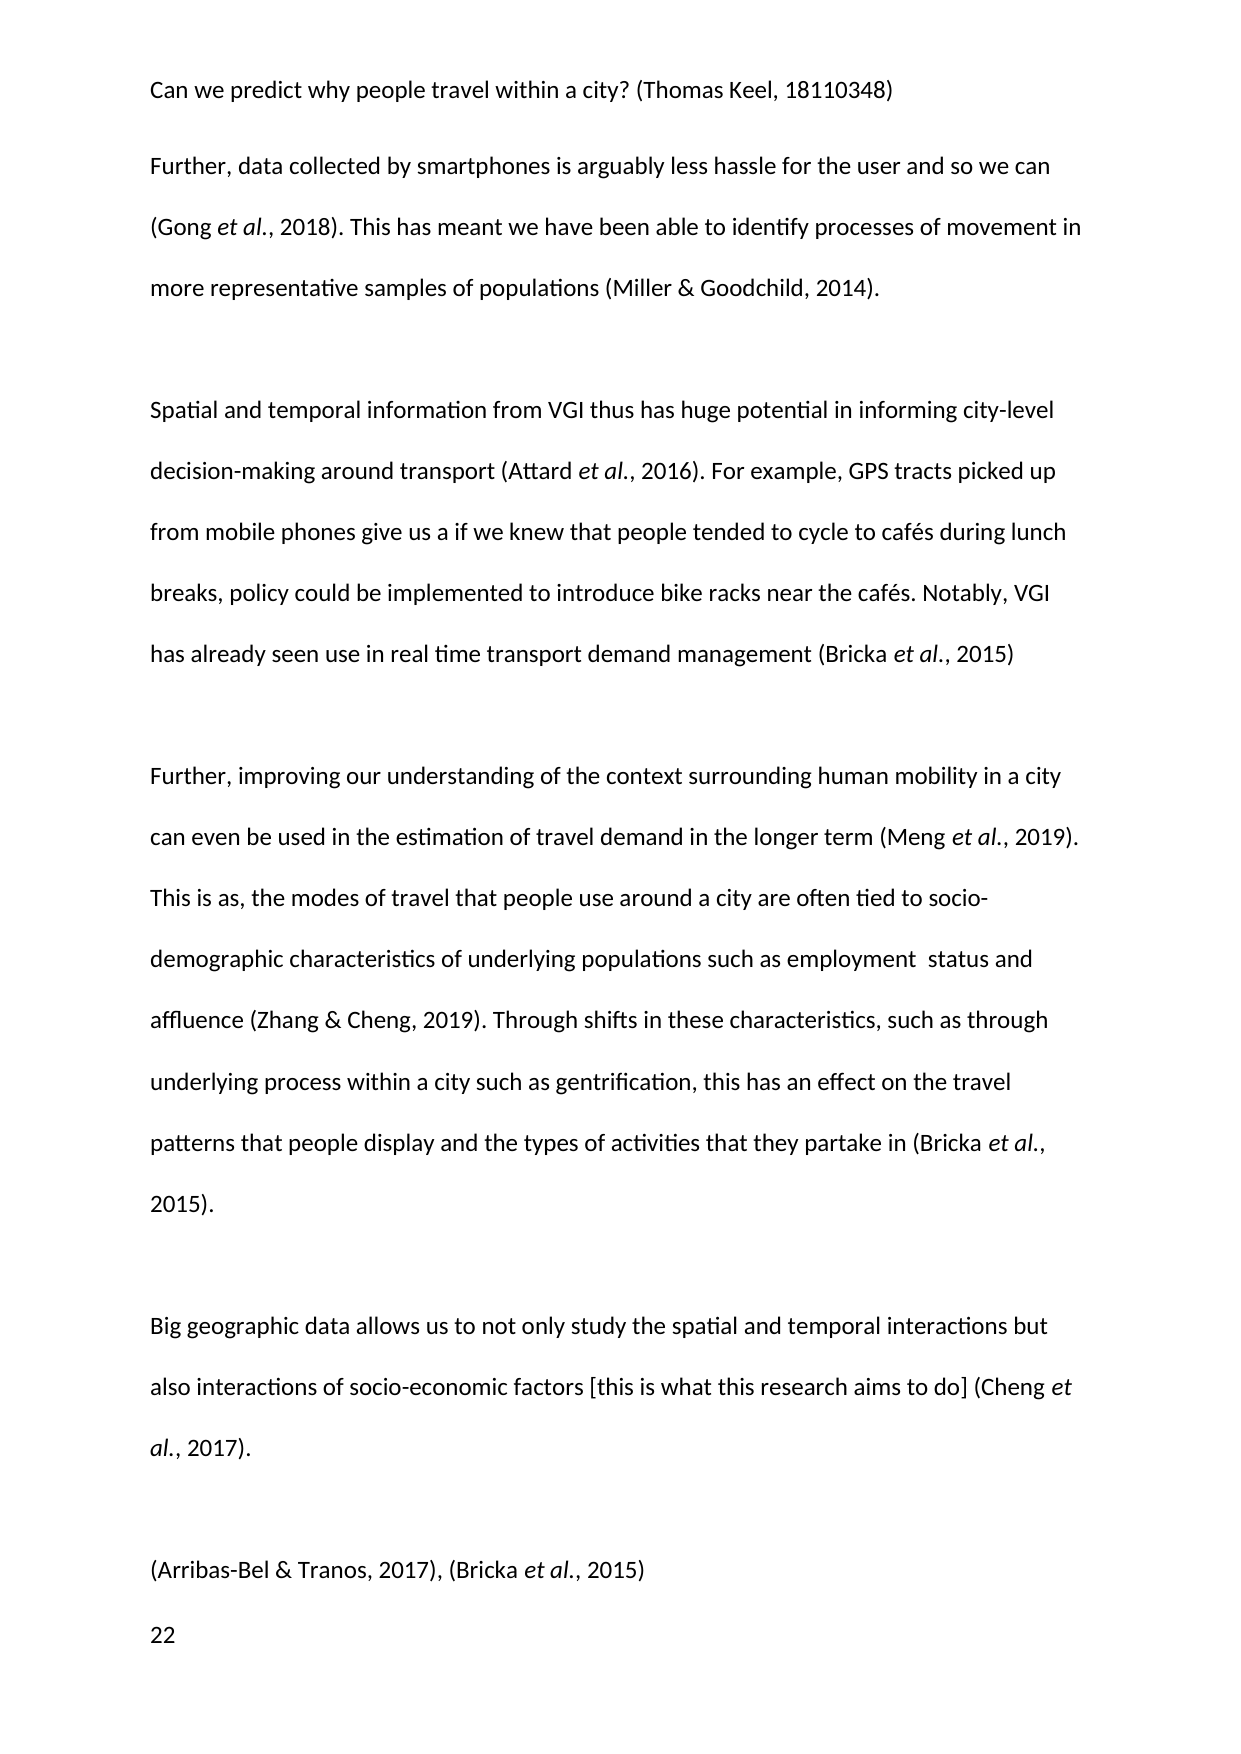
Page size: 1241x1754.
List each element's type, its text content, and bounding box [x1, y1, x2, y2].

text Further, improving our understanding of the context surrounding human mobility in a city can even be used in the estimation of travel demand in the longer term (Meng et al., 2019). This is as, the modes of travel that people use around a city are often tied to socio-demographic characteristics of underlying populations such as employment status and affluence (Zhang & Cheng, 2019). Through shifts in these characteristics, such as through underlying process within a city such as gentrification, this has an effect on the travel patterns that people display and the types of activities that they partake in (Bricka et al., 2015). [150, 760, 1090, 1218]
text Spatial and temporal information from VGI thus has huge potential in informing city-level decision-making around transport (Attard et al., 2016). For example, GPS tracts picked up from mobile phones give us a if we knew that people tended to cycle to cafés during lunch breaks, policy could be implemented to introduce bike racks near the cafés. Notably, VGI has already seen use in real time transport demand management (Bricka et al., 2015) [150, 394, 1090, 669]
text Big geographic data allows us to not only study the spatial and temporal interactions but also interactions of socio-economic factors [this is what this research aims to do] (Cheng et al., 2017). [150, 1310, 1090, 1462]
text (Arribas-Bel & Tranos, 2017), (Bricka et al., 2015) [150, 1554, 1090, 1584]
text Further, data collected by smartphones is arguably less hassle for the user and so we can (Gong et al., 2018). This has meant we have been able to identify processes of movement in more representative samples of populations (Miller & Goodchild, 2014). [150, 150, 1090, 303]
